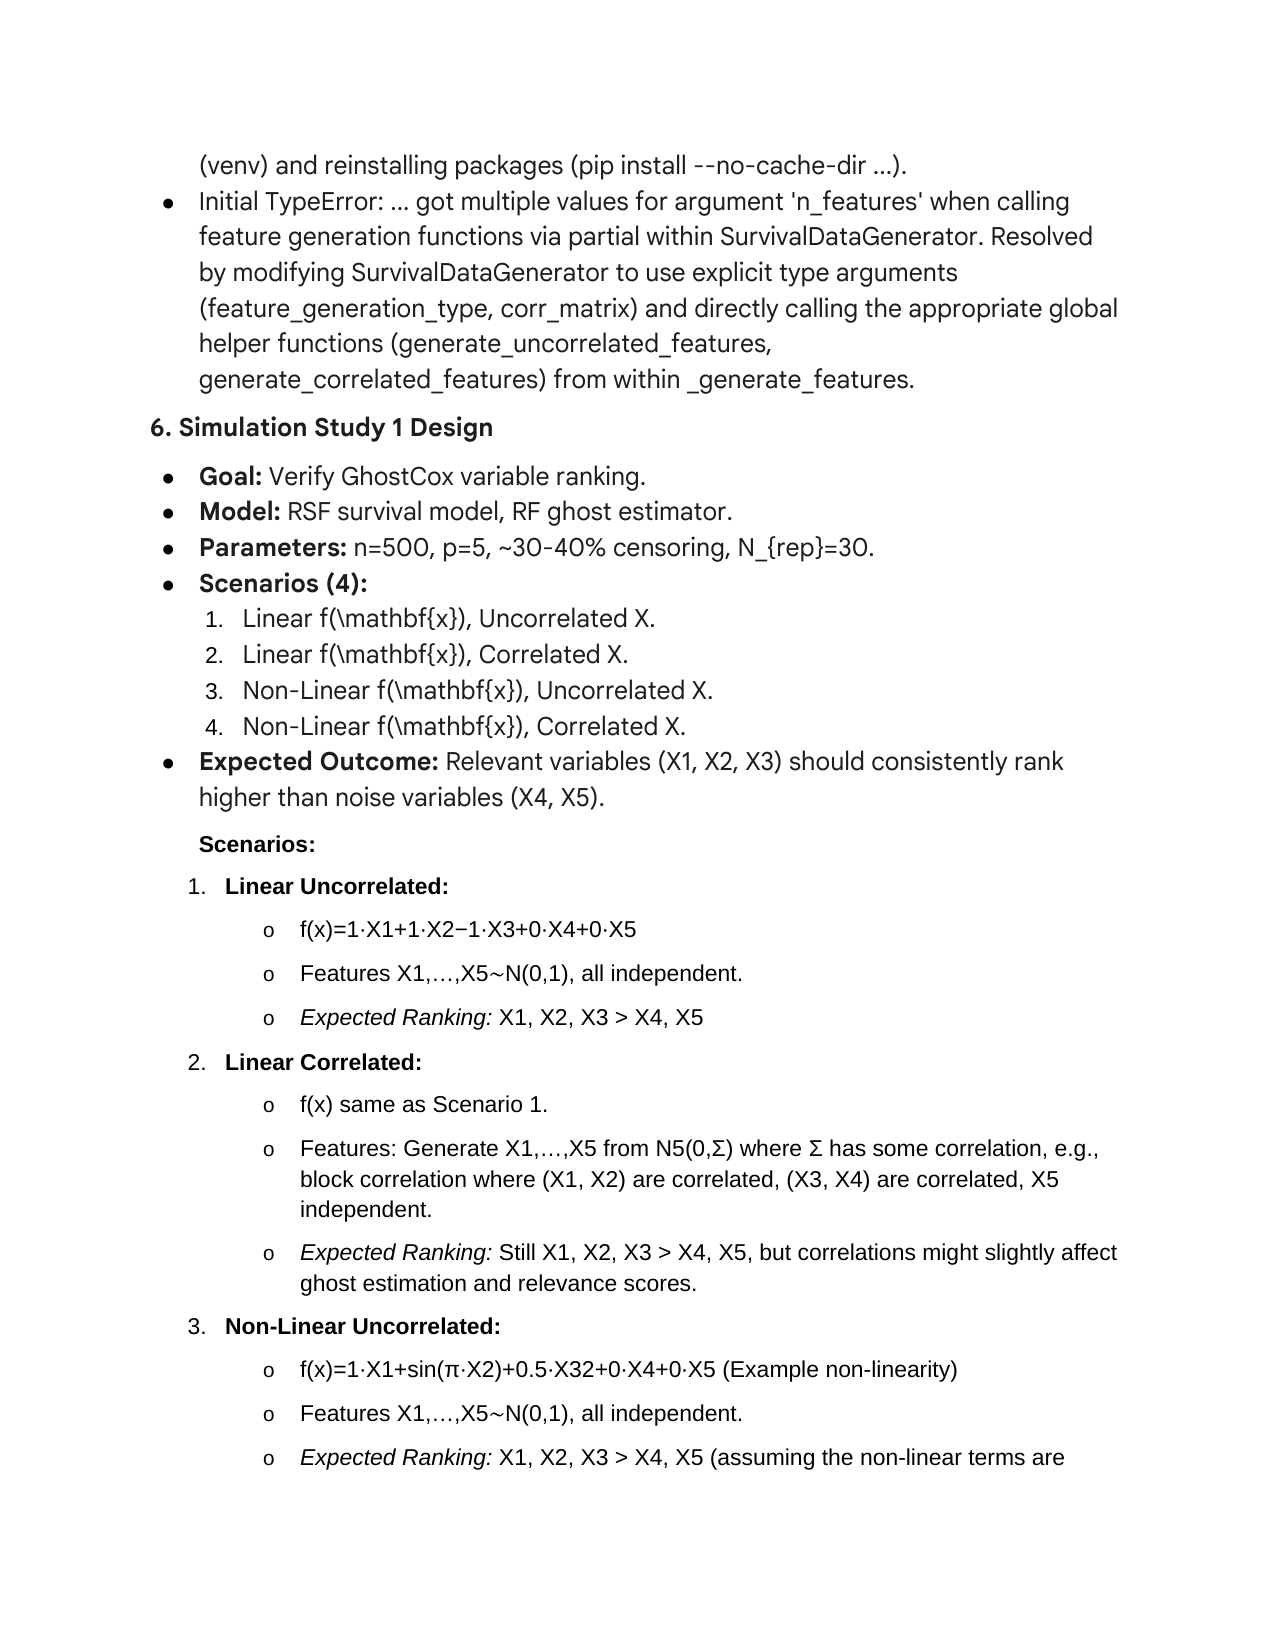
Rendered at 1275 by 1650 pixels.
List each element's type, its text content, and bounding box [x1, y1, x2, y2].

list Linear f(\mathbf{x}), Correlated X. [205, 639, 1125, 671]
text Scenarios: [198, 831, 1125, 857]
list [262, 1444, 1125, 1472]
list Goal: Verify GhostCox variable ranking. [161, 461, 1125, 492]
list Expected Ranking: Still X1, X2, X3 > X4, X5, but correlations might slightly affect ghost estimation and relevance scores. [262, 1239, 1125, 1297]
list Linear Uncorrelated: [187, 873, 1125, 899]
list Non-Linear Uncorrelated: [187, 1313, 1125, 1339]
list Linear Correlated: [187, 1048, 1125, 1075]
list f(x) same as Scenario 1. [262, 1091, 1125, 1119]
list Features: Generate X1​,…,X5​ from N5​(0,Σ) where Σ has some correlation, e.g., block correlation where (X1, X2) are correlated, (X3, X4) are correlated, X5 independent. [262, 1135, 1125, 1223]
list Features X1​,…,X5​∼N(0,1), all independent. [262, 960, 1125, 988]
list Non-Linear f(\mathbf{x}), Uncorrelated X. [205, 675, 1125, 707]
list Non-Linear f(\mathbf{x}), Correlated X. [205, 711, 1125, 742]
list Parameters: n=500, p=5, ~30-40% censoring, N_{rep}=30. [161, 532, 1125, 564]
list Features X1​,…,X5​∼N(0,1), all independent. [262, 1399, 1125, 1428]
text 6. Simulation Study 1 Design [150, 413, 1125, 444]
list Initial TypeError: ... got multiple values for argument 'n_features' when calling feature generation functions via partial within SurvivalDataGenerator. Resolved by modifying SurvivalDataGenerator to use explicit type arguments (feature_generation_type, corr_matrix) and directly calling the appropriate global helper functions (generate_uncorrelated_features, generate_correlated_features) from within _generate_features. [161, 186, 1125, 396]
list f(x)=1⋅X1​+sin(π⋅X2​)+0.5⋅X32​+0⋅X4​+0⋅X5​ (Example non-linearity) [262, 1355, 1125, 1383]
list Expected Outcome: Relevant variables (X1, X2, X3) should consistently rank higher than noise variables (X4, X5). [161, 747, 1125, 814]
list Scenarios (4): [161, 568, 1125, 599]
list Linear f(\mathbf{x}), Uncorrelated X. [205, 604, 1125, 635]
list Model: RSF survival model, RF ghost estimator. [161, 497, 1125, 528]
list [161, 150, 1125, 181]
list Expected Ranking: X1, X2, X3 > X4, X5 [262, 1004, 1125, 1032]
list f(x)=1⋅X1​+1⋅X2​−1⋅X3​+0⋅X4​+0⋅X5​ [262, 916, 1125, 944]
